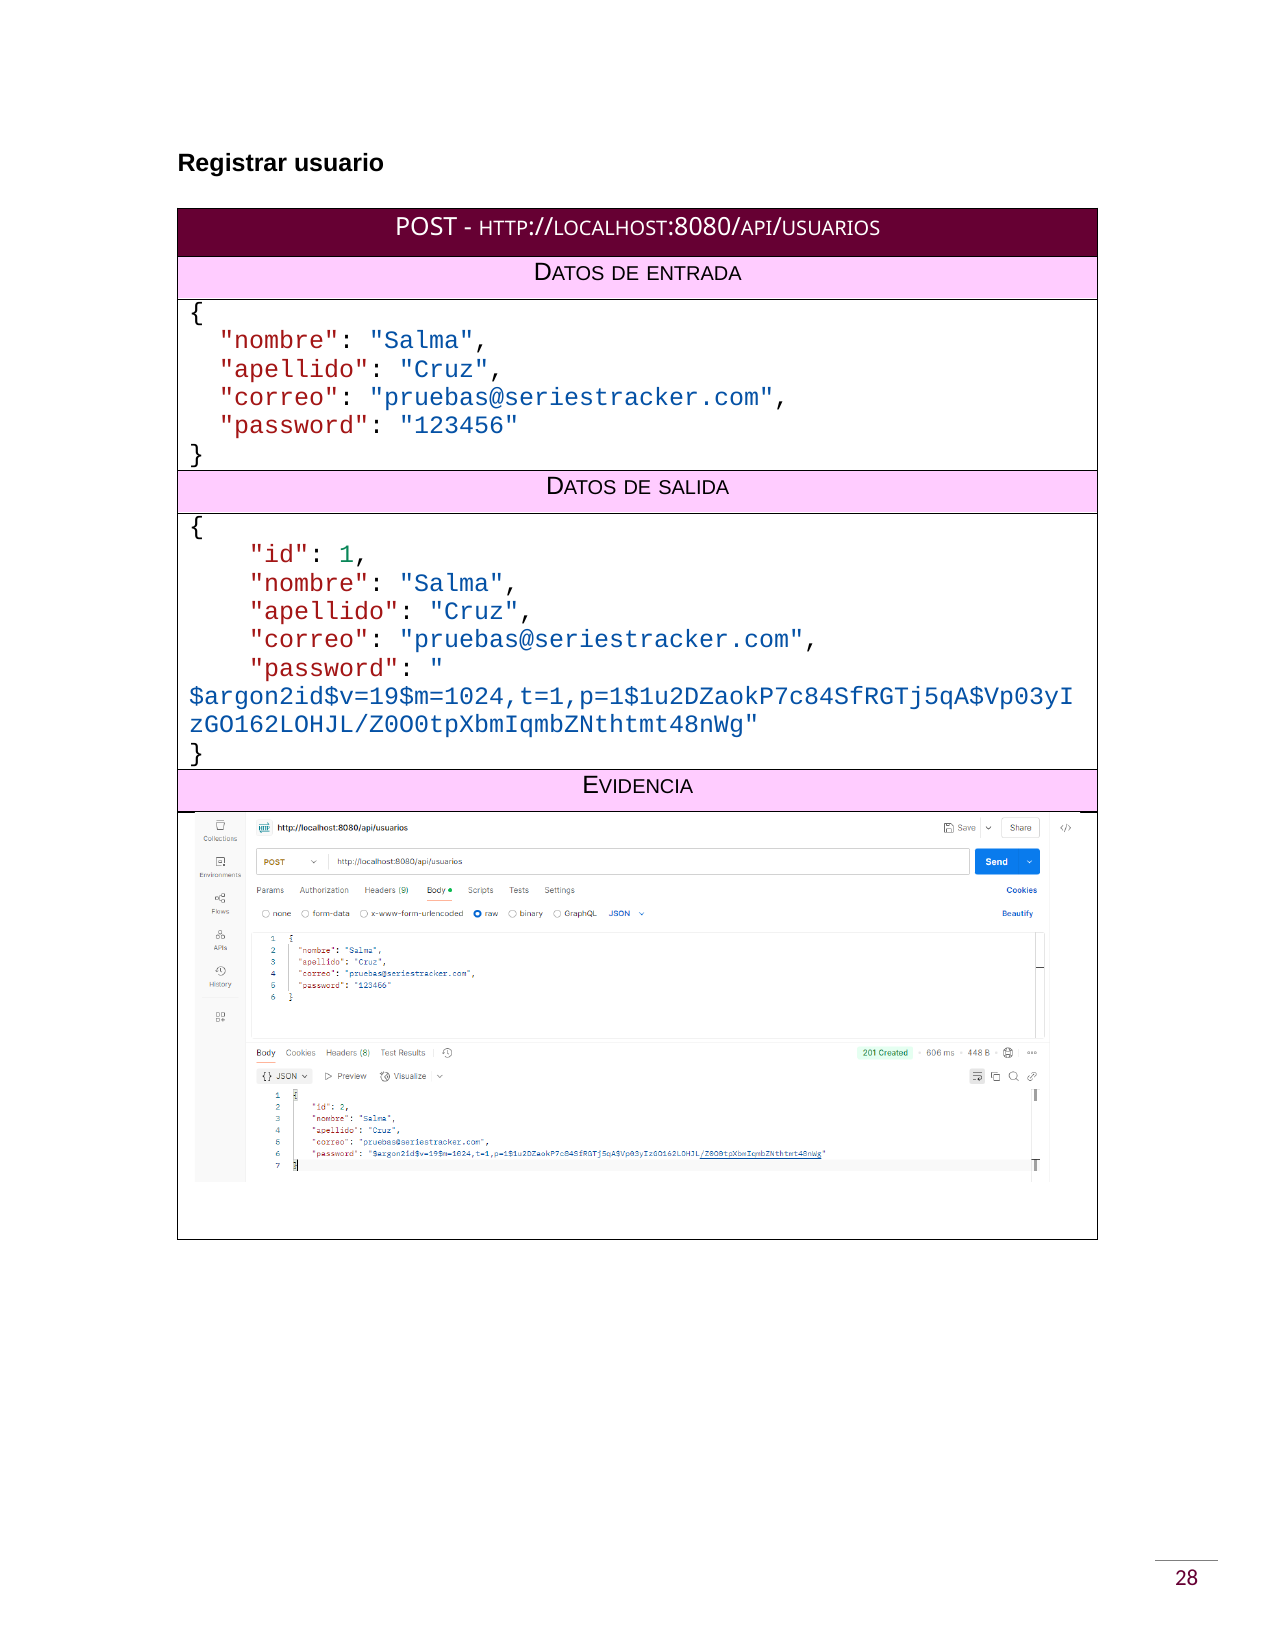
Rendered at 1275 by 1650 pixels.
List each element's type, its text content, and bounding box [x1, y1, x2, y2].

table_cell Datos de salida [178, 471, 1097, 512]
table_cell Datos de entrada [178, 257, 1097, 298]
text Registrar usuario [177, 148, 1098, 176]
picture [194, 812, 1081, 1182]
table_header POST - http://localhost:8080/api/usuarios [178, 209, 1097, 256]
table_cell Evidencia [178, 770, 1097, 811]
table_cell [178, 813, 1097, 1239]
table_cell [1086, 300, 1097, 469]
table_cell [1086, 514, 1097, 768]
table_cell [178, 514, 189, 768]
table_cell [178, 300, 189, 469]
